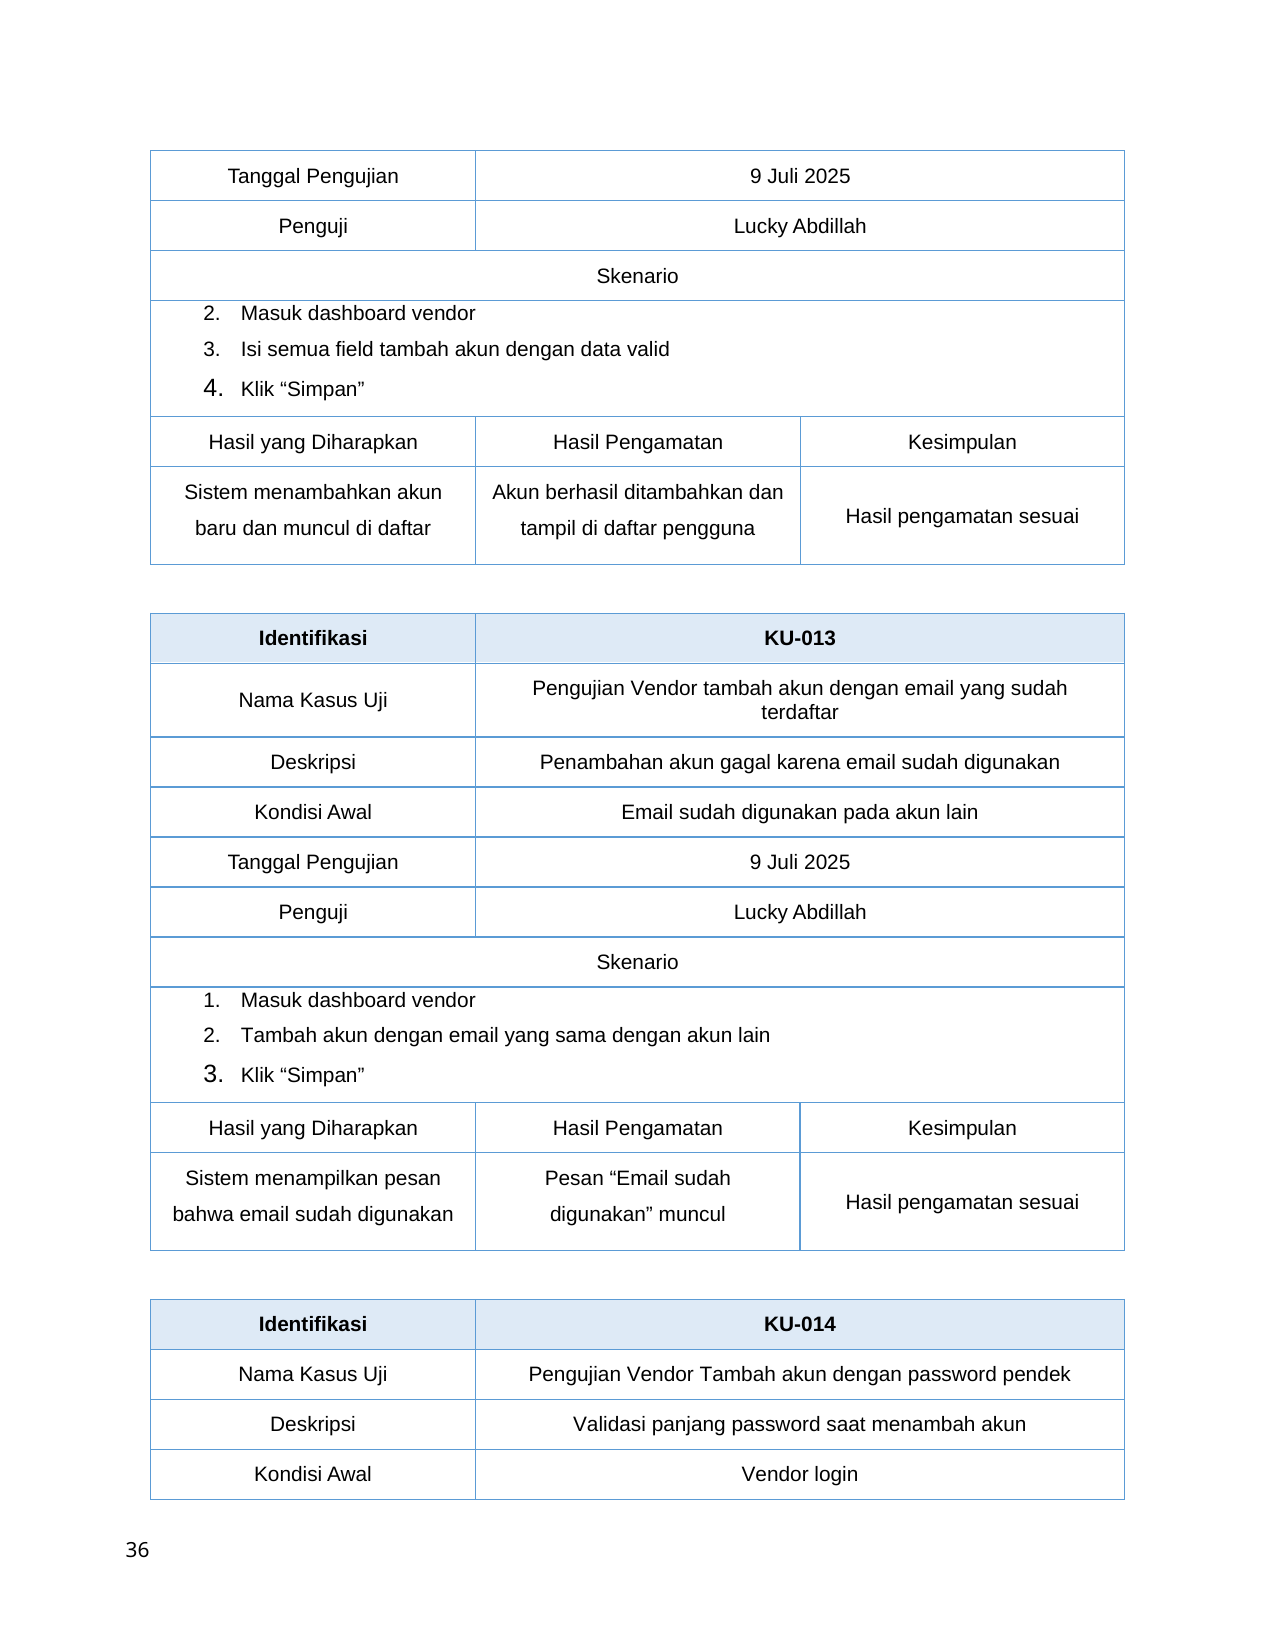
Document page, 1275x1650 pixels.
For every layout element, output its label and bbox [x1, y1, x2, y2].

table_cell [801, 417, 1124, 466]
table_cell [151, 1103, 475, 1152]
table_cell [151, 1350, 475, 1399]
table_cell [476, 151, 1124, 200]
table_cell [476, 1350, 1124, 1399]
table_cell [151, 251, 1124, 300]
table_cell [801, 1153, 1124, 1250]
table_cell [476, 1103, 799, 1152]
table_cell [476, 417, 800, 466]
table_header [151, 614, 475, 662]
table_cell [151, 467, 475, 564]
table_cell [151, 788, 475, 836]
table_cell [801, 467, 1124, 564]
table_cell [151, 738, 475, 786]
table_cell [151, 1153, 475, 1250]
table_cell [476, 1153, 799, 1250]
table_cell [151, 838, 475, 886]
table_cell [476, 1450, 1124, 1499]
table_cell [476, 738, 1124, 786]
table_header [476, 1300, 1124, 1349]
table_cell [151, 664, 475, 736]
table_cell [151, 988, 1124, 1102]
table_cell [476, 888, 1124, 936]
table_cell [476, 467, 800, 564]
table_cell [151, 1400, 475, 1449]
table_cell [476, 201, 1124, 250]
table_cell [151, 417, 475, 466]
table_header [151, 1300, 475, 1349]
table_cell [801, 1103, 1124, 1152]
table_cell [476, 664, 1124, 736]
table_cell [476, 788, 1124, 836]
table_cell [151, 201, 475, 250]
table_header [476, 614, 1124, 662]
table_cell [151, 938, 1124, 986]
table_cell [151, 888, 475, 936]
table_cell [476, 838, 1124, 886]
table_cell [476, 1400, 1124, 1449]
table_cell [151, 301, 1124, 416]
table_cell [151, 151, 475, 200]
table_cell [151, 1450, 475, 1499]
